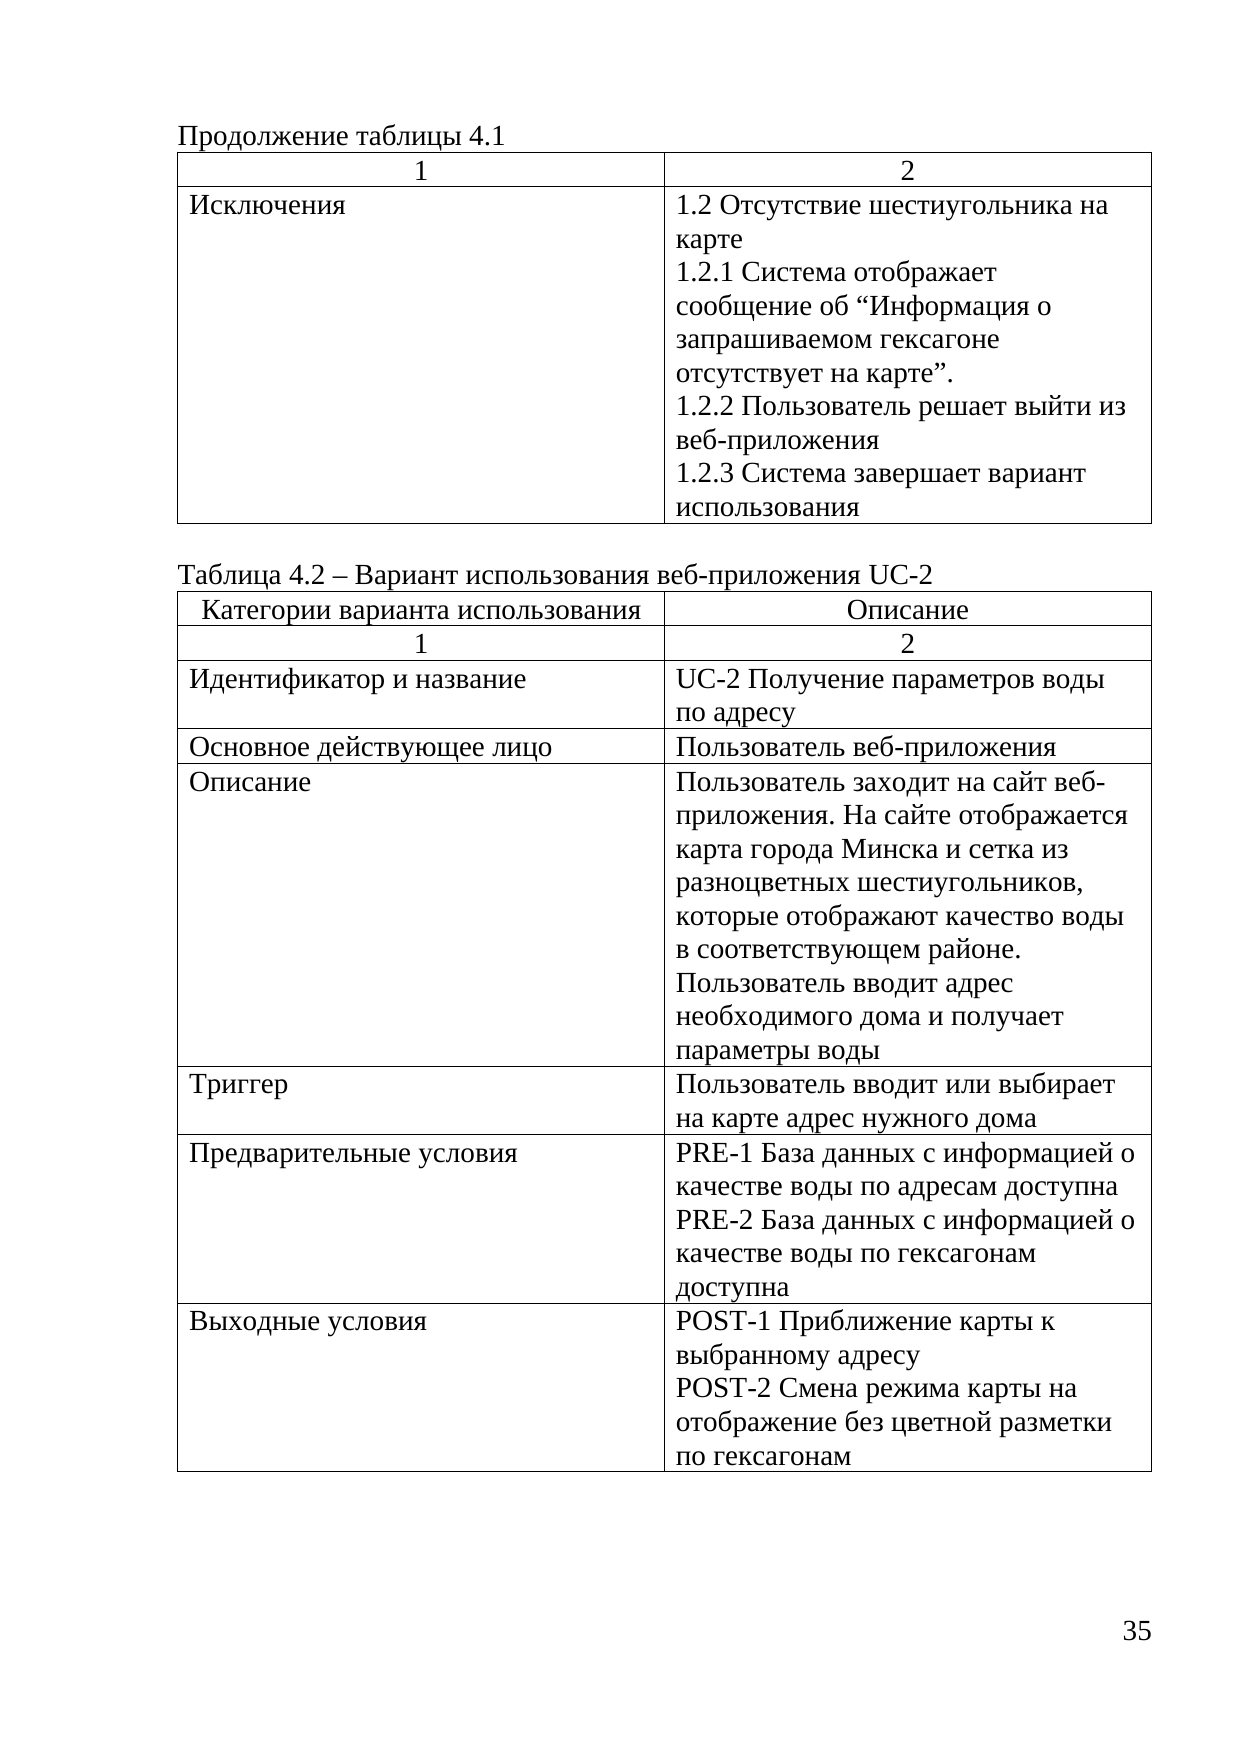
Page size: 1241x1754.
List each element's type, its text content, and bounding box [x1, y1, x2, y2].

table_header 1 [178, 153, 664, 186]
table_header Категории варианта использования [178, 592, 664, 625]
table_cell Идентификатор и название [178, 661, 664, 728]
table_cell 2 [665, 626, 1151, 660]
table_cell Выходные условия [178, 1304, 664, 1471]
table_cell Основное действующее лицо [178, 729, 664, 763]
table_cell Исключения [178, 187, 664, 523]
table_cell 1.2 Отсутствие шестиугольника на карте 1.2.1 Система отображает сообщение об “Информация о запрашиваемом гексагоне отсутствует на карте”. 1.2.2 Пользователь решает выйти из веб-приложения 1.2.3 Система завершает вариант использования [665, 187, 1151, 523]
table_cell UC-2 Получение параметров воды по адресу [665, 661, 1151, 728]
text Таблица 4.2 – Вариант использования веб-приложения UC-2 [177, 557, 1152, 591]
table_cell Пользователь веб-приложения [665, 729, 1151, 763]
table_cell Триггер [178, 1067, 664, 1134]
table_cell Пользователь заходит на сайт веб-приложения. На сайте отображается карта города Минска и сетка из разноцветных шестиугольников, которые отображают качество воды в соответствующем районе. Пользователь вводит адрес необходимого дома и получает параметры воды [665, 764, 1151, 1066]
table_cell Описание [178, 764, 664, 1066]
table_cell POST-1 Приближение карты к выбранному адресу POST-2 Смена режима карты на отображение без цветной разметки по гексагонам [665, 1304, 1151, 1471]
table_cell Пользователь вводит или выбирает на карте адрес нужного дома [665, 1067, 1151, 1134]
table_header Описание [665, 592, 1151, 625]
table_cell 1 [178, 626, 664, 660]
table_cell PRE-1 База данных с информацией о качестве воды по адресам доступна PRE-2 База данных с информацией о качестве воды по гексагонам доступна [665, 1135, 1151, 1302]
table_header 2 [665, 153, 1151, 186]
table_cell Предварительные условия [178, 1135, 664, 1302]
text Продолжение таблицы 4.1 [177, 118, 1152, 152]
